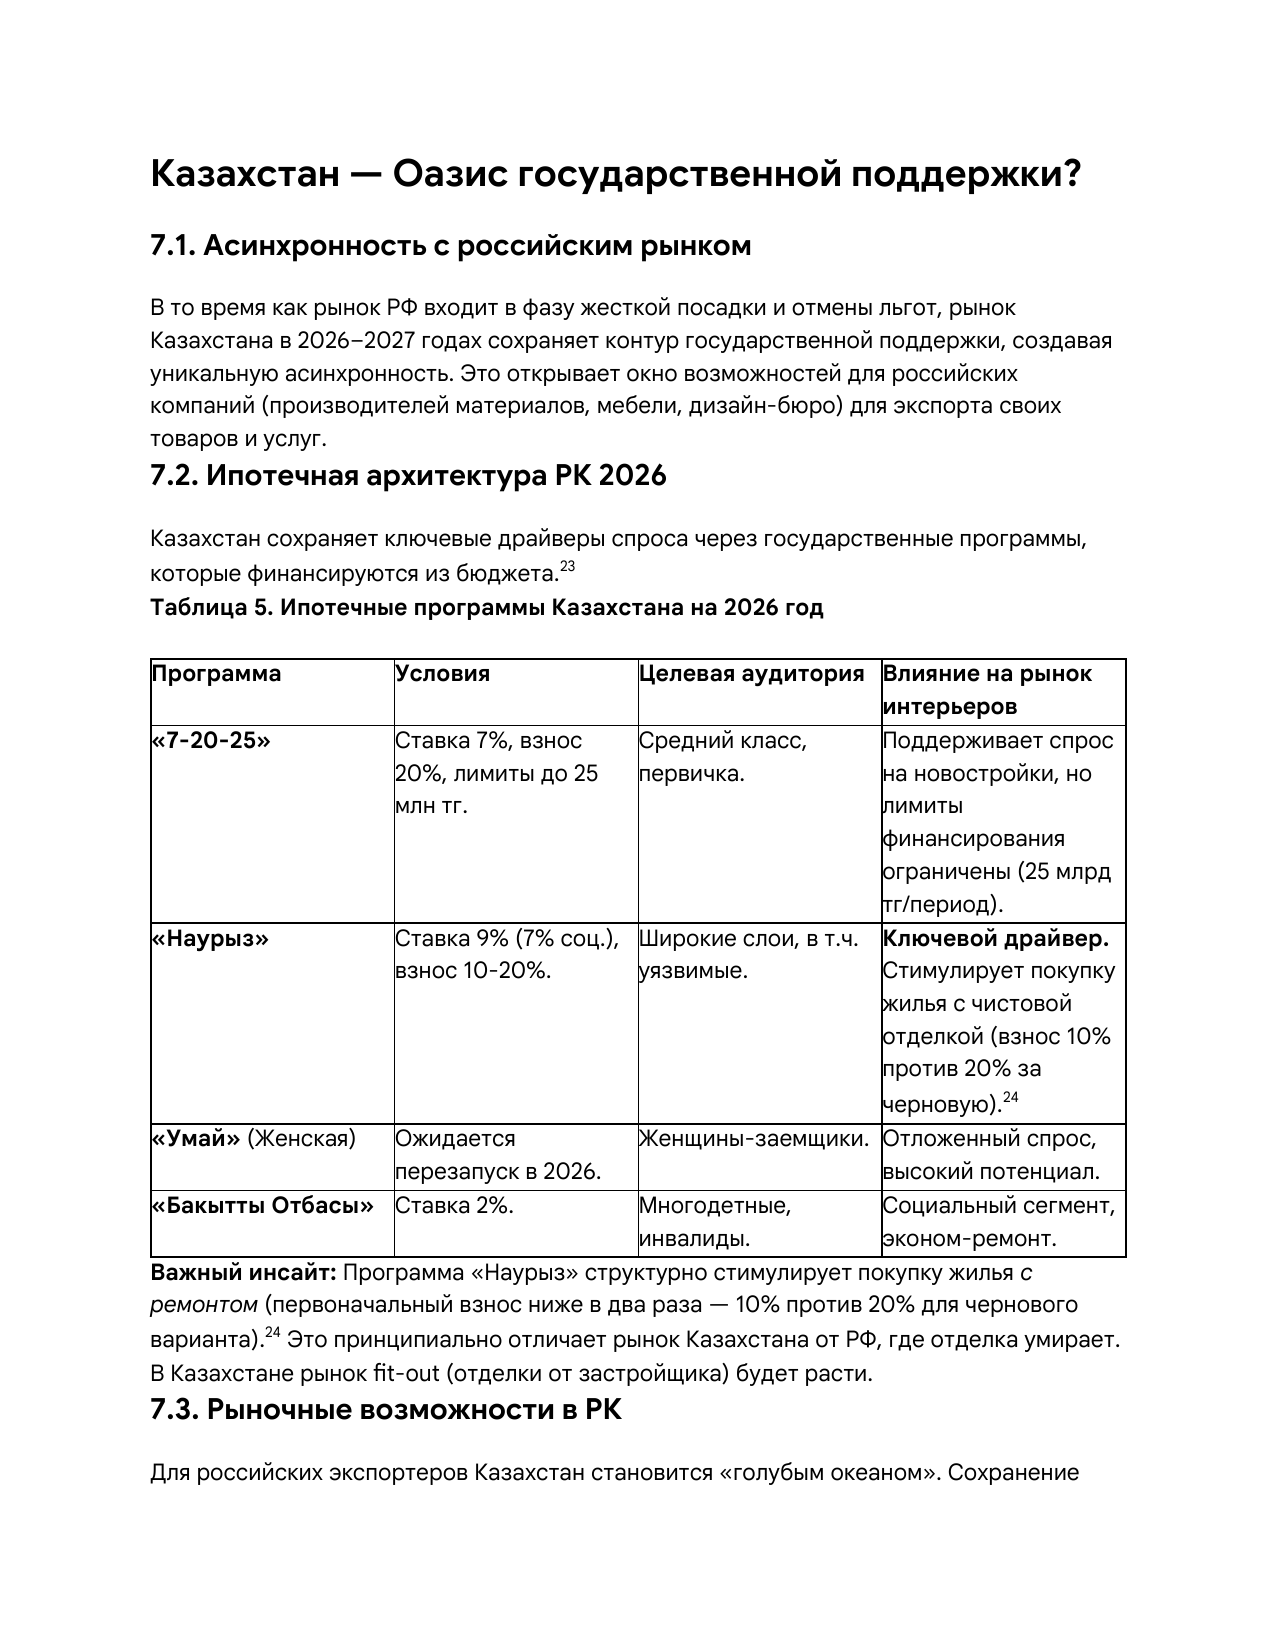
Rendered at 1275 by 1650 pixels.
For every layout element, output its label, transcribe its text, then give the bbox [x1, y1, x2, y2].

text Таблица 5. Ипотечные программы Казахстана на 2026 год [150, 593, 1125, 621]
table_cell «Наурыз» [152, 924, 394, 1123]
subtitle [150, 150, 1125, 197]
table_cell Широкие слои, в т.ч. уязвимые. [639, 924, 881, 1123]
table_cell Ставка 2%. [395, 1191, 638, 1256]
table_cell Отложенный спрос, высокий потенциал. [883, 1125, 1125, 1189]
table_header Условия [395, 660, 638, 725]
table_cell Средний класс, первичка. [639, 726, 881, 922]
subtitle 7.3. Рыночные возможности в РК [150, 1392, 1125, 1428]
text Важный инсайт: Программа «Наурыз» структурно стимулирует покупку жилья с ремонтом (первоначальный взнос ниже в два раза — 10% против 20% для чернового варианта).24 Это принципиально отличает рынок Казахстана от РФ, где отделка умирает. В Казахстане рынок fit-out (отделки от застройщика) будет расти. [150, 1258, 1125, 1388]
table_cell Ставка 9% (7% соц.), взнос 10-20%. [395, 924, 638, 1123]
table_cell Ставка 7%, взнос 20%, лимиты до 25 млн тг. [395, 726, 638, 922]
table_cell Женщины-заемщики. [639, 1125, 881, 1189]
table_cell Социальный сегмент, эконом-ремонт. [883, 1191, 1125, 1256]
table_header Влияние на рынок интерьеров [883, 660, 1125, 725]
table_cell «Умай» (Женская) [152, 1125, 394, 1189]
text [150, 1458, 1125, 1487]
table_header Целевая аудитория [639, 660, 881, 725]
table_cell Ожидается перезапуск в 2026. [395, 1125, 638, 1189]
table_cell Поддерживает спрос на новостройки, но лимиты финансирования ограничены (25 млрд тг/период). [883, 726, 1125, 922]
table_cell Многодетные, инвалиды. [639, 1191, 881, 1256]
subtitle 7.1. Асинхронность с российским рынком [150, 227, 1125, 263]
table_cell «7-20-25» [152, 726, 394, 922]
subtitle 7.2. Ипотечная архитектура РК 2026 [150, 457, 1125, 494]
text Казахстан сохраняет ключевые драйверы спроса через государственные программы, которые финансируются из бюджета.23 [150, 524, 1125, 588]
text В то время как рынок РФ входит в фазу жесткой посадки и отмены льгот, рынок Казахстана в 2026–2027 годах сохраняет контур государственной поддержки, создавая уникальную асинхронность. Это открывает окно возможностей для российских компаний (производителей материалов, мебели, дизайн-бюро) для экспорта своих товаров и услуг. [150, 294, 1125, 453]
table_cell «Бакытты Отбасы» [152, 1191, 394, 1256]
table_header Программа [152, 660, 394, 725]
table_cell Ключевой драйвер. Стимулирует покупку жилья с чистовой отделкой (взнос 10% против 20% за черновую).24 [883, 924, 1125, 1123]
